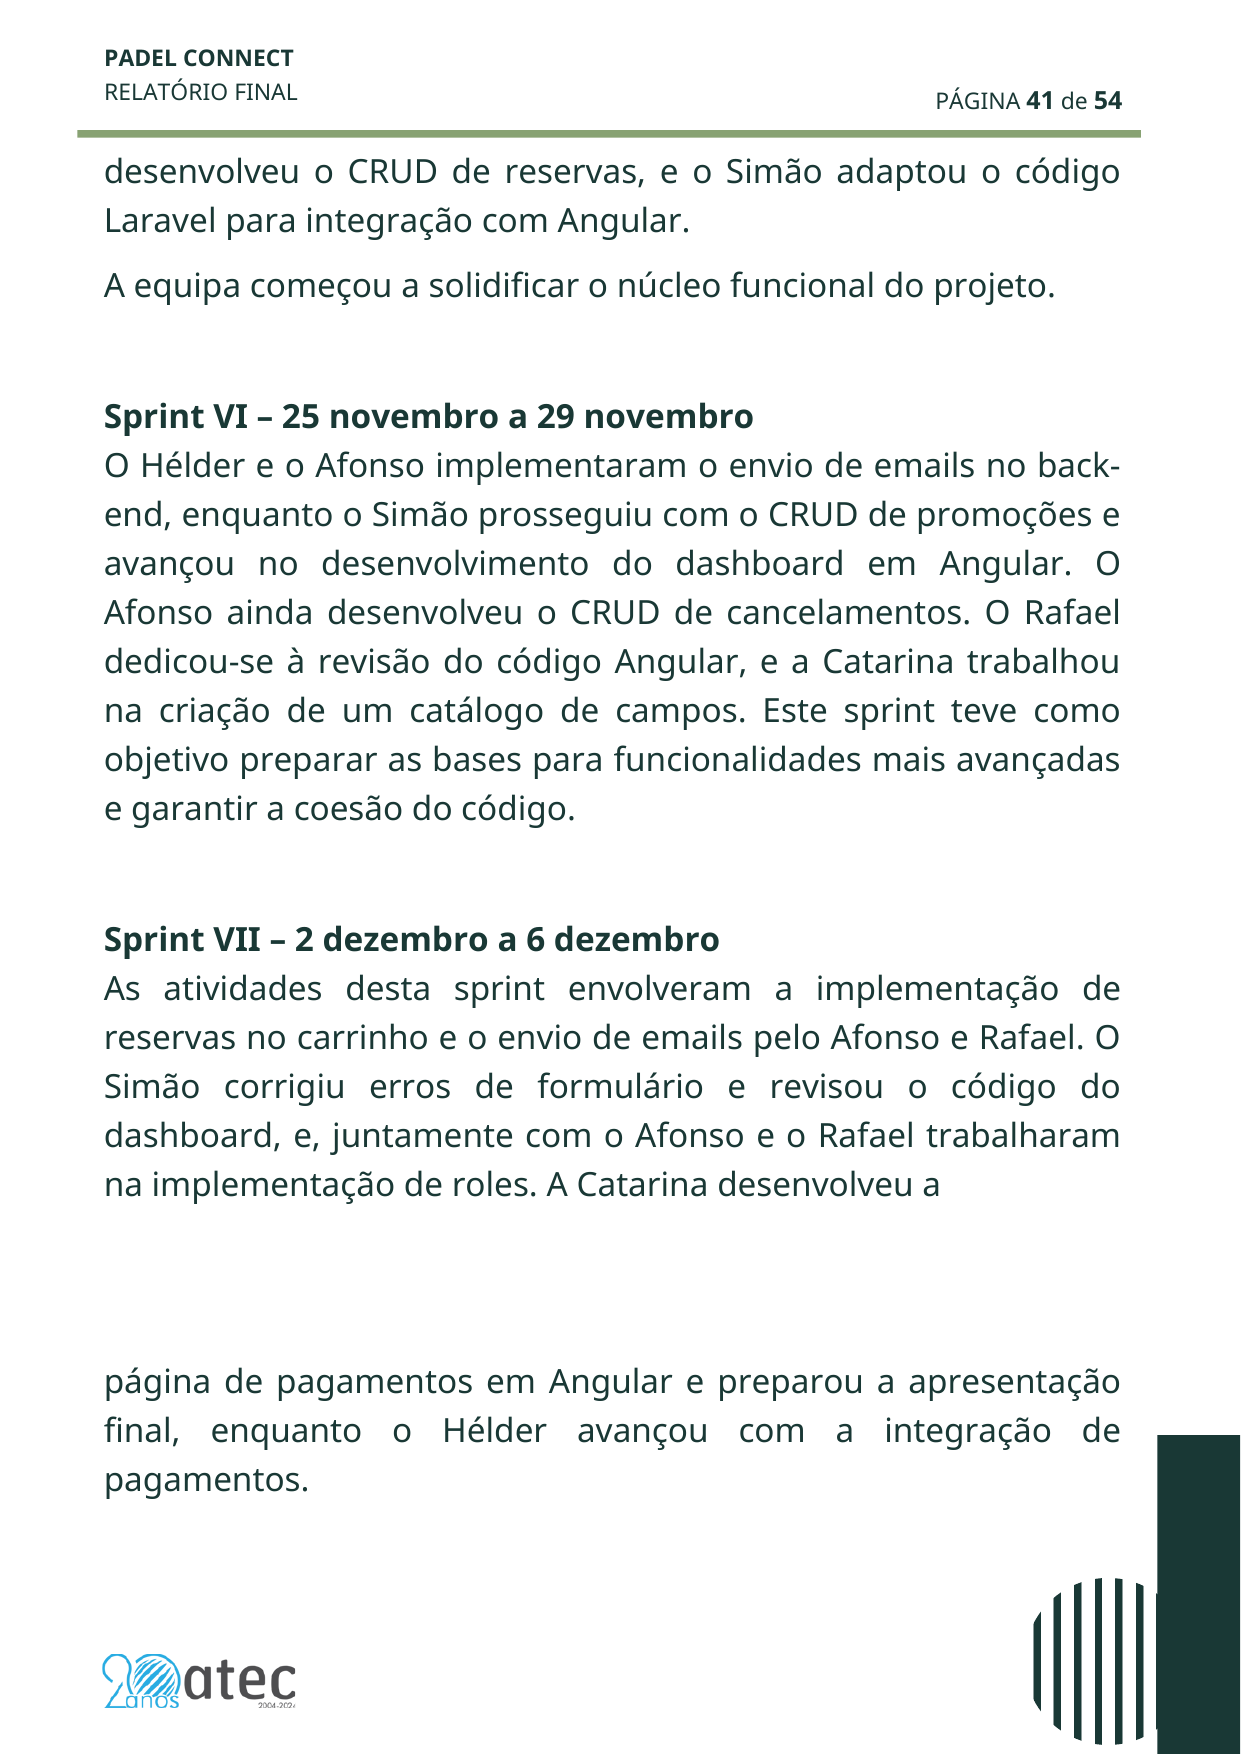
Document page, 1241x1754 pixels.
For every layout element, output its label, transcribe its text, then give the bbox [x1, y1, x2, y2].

text A equipa começou a solidificar o núcleo funcional do projeto. [103, 262, 1122, 307]
text O Hélder e o Afonso implementaram o envio de emails no back-end, enquanto o Simão prosseguiu com o CRUD de promoções e avançou no desenvolvimento do dashboard em Angular. O Afonso ainda desenvolveu o CRUD de cancelamentos. O Rafael dedicou-se à revisão do código Angular, e a Catarina trabalhou na criação de um catálogo de campos. Este sprint teve como objetivo preparar as bases para funcionalidades mais avançadas e garantir a coesão do código. [103, 442, 1122, 830]
text As atividades desta sprint envolveram a implementação de reservas no carrinho e o envio de emails pelo Afonso e Rafael. O Simão corrigiu erros de formulário e revisou o código do dashboard, e, juntamente com o Afonso e o Rafael trabalharam na implementação de roles. A Catarina desenvolveu a [103, 965, 1122, 1206]
subtitle Sprint VI – 25 novembro a 29 novembro [103, 393, 1122, 439]
picture [1024, 1577, 1157, 1746]
picture [102, 1654, 295, 1708]
text página de pagamentos em Angular e preparou a apresentação final, enquanto o Hélder avançou com a integração de pagamentos. [103, 1358, 1122, 1501]
subtitle Sprint VII – 2 dezembro a 6 dezembro [103, 916, 1122, 962]
